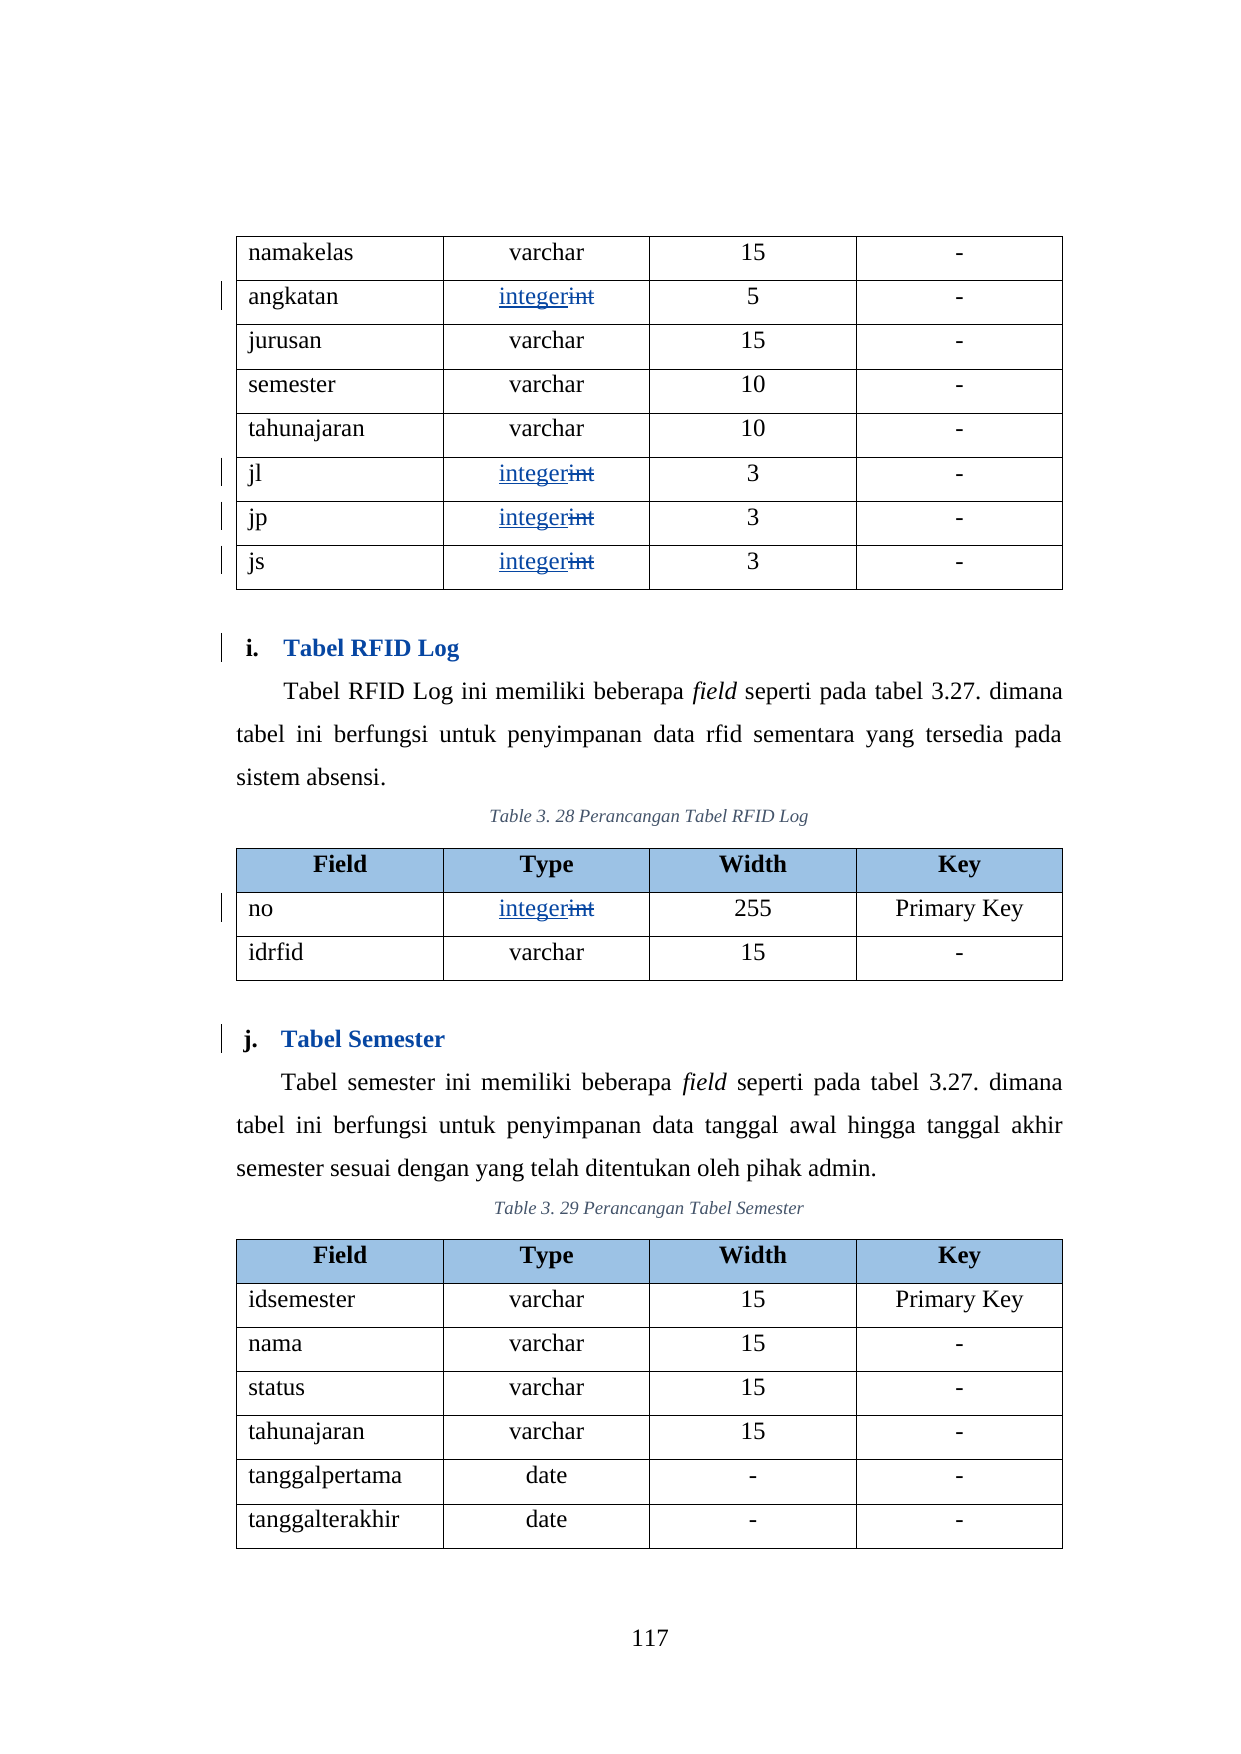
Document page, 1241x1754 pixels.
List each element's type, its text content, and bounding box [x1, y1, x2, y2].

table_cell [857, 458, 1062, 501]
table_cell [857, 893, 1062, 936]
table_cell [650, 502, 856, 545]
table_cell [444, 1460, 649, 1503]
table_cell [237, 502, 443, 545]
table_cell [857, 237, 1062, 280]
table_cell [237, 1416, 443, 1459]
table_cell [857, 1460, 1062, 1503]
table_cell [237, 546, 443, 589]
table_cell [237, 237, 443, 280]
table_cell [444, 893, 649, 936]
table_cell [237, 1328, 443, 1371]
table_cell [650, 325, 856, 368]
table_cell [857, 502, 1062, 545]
list Tabel RFID Log [246, 633, 1063, 662]
list Tabel Semester [243, 1024, 1063, 1053]
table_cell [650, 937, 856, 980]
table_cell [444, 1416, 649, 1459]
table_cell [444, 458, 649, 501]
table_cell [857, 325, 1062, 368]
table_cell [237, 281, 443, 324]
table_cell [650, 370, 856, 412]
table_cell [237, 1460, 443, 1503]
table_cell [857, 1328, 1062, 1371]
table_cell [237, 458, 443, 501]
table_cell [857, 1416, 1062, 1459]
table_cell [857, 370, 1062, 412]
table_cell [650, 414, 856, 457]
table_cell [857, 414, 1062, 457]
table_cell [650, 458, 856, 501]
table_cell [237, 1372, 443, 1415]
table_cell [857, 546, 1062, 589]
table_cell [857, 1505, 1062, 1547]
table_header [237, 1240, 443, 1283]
text Tabel RFID Log ini memiliki beberapa field seperti pada tabel 3.27. dimana tabel ini berfungsi untuk penyimpanan data rfid sementara yang tersedia pada sistem absensi. [236, 676, 1063, 791]
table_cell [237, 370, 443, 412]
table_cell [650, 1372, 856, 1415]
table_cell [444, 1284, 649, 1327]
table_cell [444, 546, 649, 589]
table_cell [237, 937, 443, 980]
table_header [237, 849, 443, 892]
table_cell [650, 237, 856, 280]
text Tabel semester ini memiliki beberapa field seperti pada tabel 3.27. dimana tabel ini berfungsi untuk penyimpanan data tanggal awal hingga tanggal akhir semester sesuai dengan yang telah ditentukan oleh pihak admin. [236, 1067, 1063, 1182]
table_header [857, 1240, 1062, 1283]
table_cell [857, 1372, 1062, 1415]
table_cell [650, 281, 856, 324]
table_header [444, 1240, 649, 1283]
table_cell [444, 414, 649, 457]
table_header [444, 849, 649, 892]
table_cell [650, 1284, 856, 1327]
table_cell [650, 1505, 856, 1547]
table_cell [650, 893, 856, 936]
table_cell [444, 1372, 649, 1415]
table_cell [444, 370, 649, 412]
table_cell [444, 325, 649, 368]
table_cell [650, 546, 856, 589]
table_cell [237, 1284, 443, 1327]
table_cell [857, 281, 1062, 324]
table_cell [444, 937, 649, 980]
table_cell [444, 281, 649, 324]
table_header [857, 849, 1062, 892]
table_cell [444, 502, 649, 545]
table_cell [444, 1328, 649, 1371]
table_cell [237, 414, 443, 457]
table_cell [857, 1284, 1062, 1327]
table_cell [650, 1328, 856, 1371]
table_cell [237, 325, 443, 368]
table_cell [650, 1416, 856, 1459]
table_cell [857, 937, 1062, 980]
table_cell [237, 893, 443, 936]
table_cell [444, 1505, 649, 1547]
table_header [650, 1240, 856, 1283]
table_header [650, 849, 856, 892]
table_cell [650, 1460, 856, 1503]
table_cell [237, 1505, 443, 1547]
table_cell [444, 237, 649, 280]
